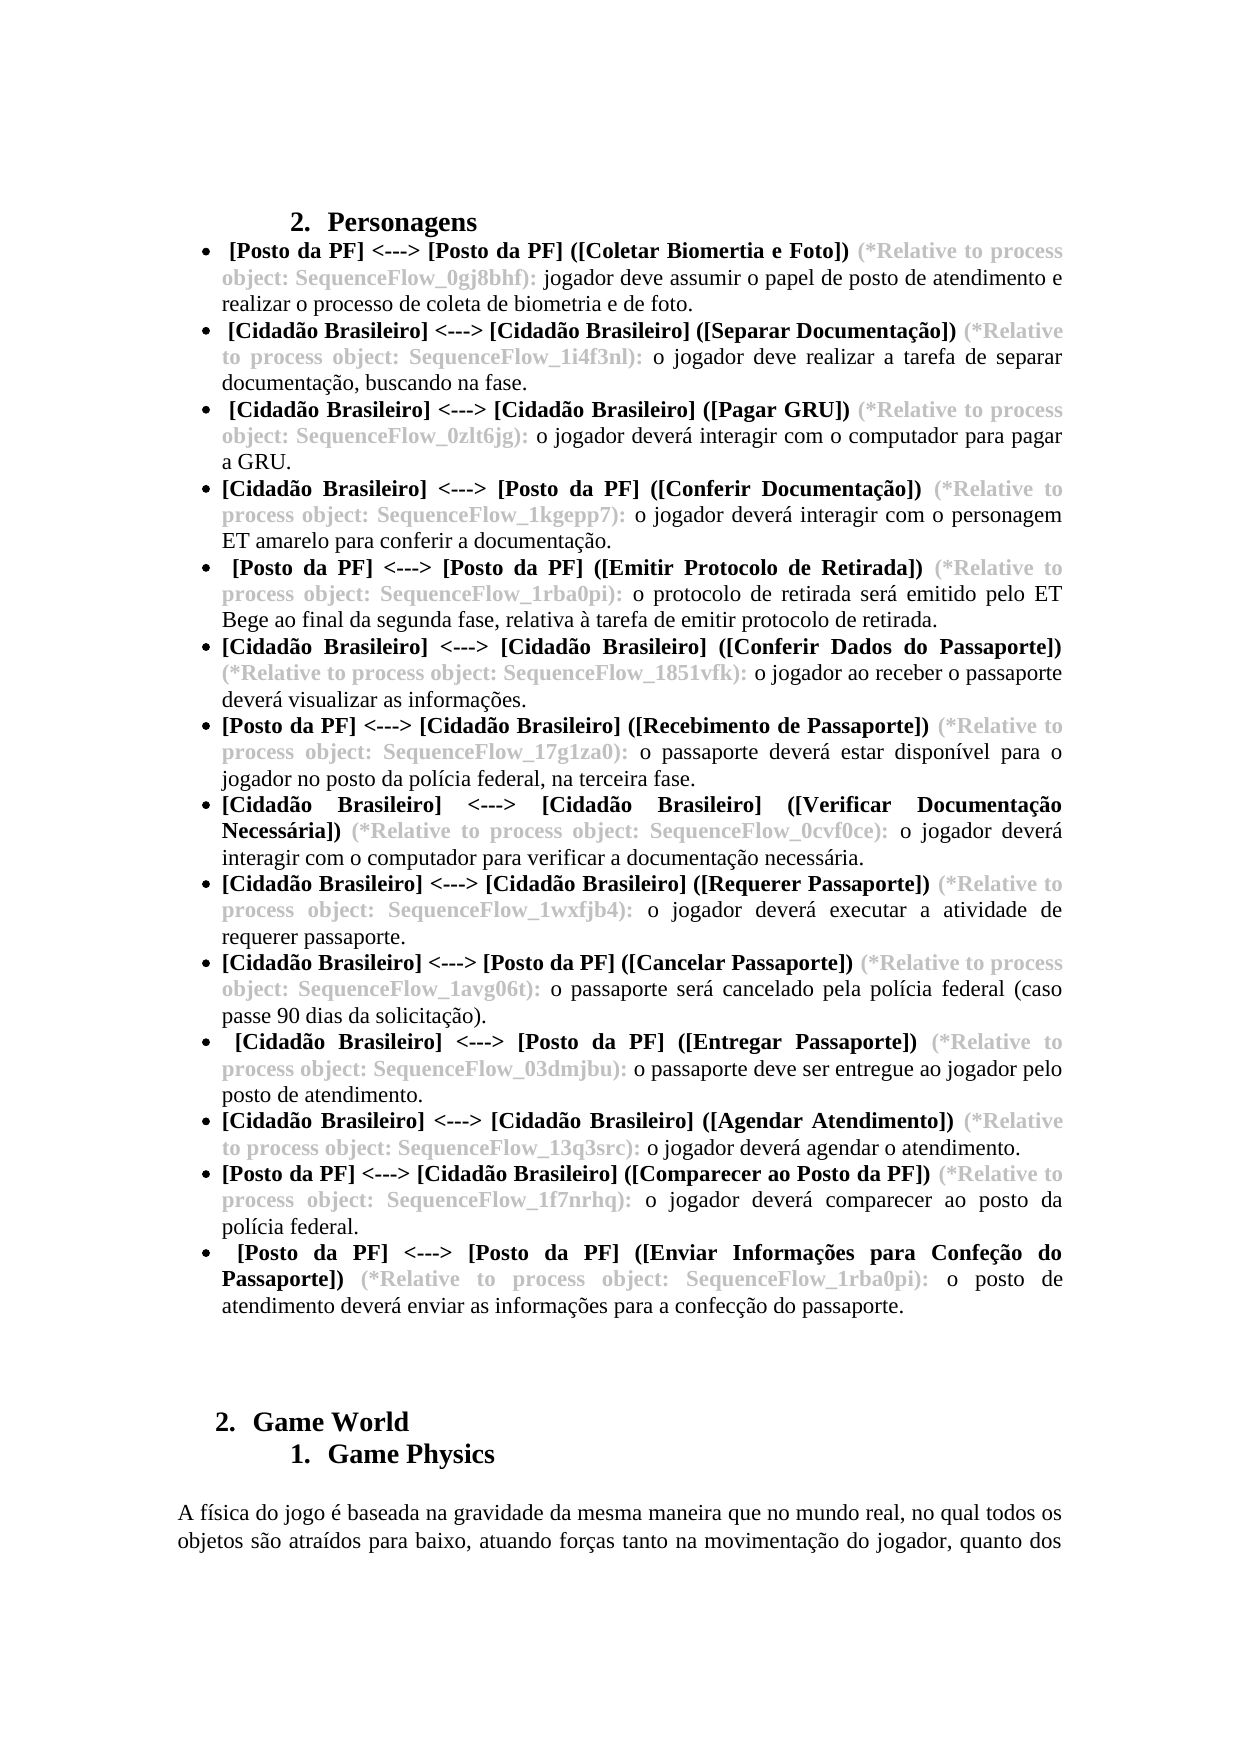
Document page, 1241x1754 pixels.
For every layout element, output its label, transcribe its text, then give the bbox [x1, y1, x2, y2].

list [Cidadão Brasileiro] <---> [Cidadão Brasileiro] ([Separar Documentação]) (*Relative to process object: SequenceFlow_1i4f3nl): o jogador deve realizar a tarefa de separar documentação, buscando na fase. [202, 317, 1063, 396]
list [Cidadão Brasileiro] <---> [Posto da PF] ([Cancelar Passaporte]) (*Relative to process object: SequenceFlow_1avg06t): o passaporte será cancelado pela polícia federal (caso passe 90 dias da solicitação). [202, 949, 1063, 1028]
list [Cidadão Brasileiro] <---> [Posto da PF] ([Conferir Documentação]) (*Relative to process object: SequenceFlow_1kgepp7): o jogador deverá interagir com o personagem ET amarelo para conferir a documentação. [202, 475, 1063, 554]
list Game World [215, 1405, 1063, 1437]
list [Cidadão Brasileiro] <---> [Cidadão Brasileiro] ([Agendar Atendimento]) (*Relative to process object: SequenceFlow_13q3src): o jogador deverá agendar o atendimento. [202, 1107, 1063, 1160]
list [Cidadão Brasileiro] <---> [Posto da PF] ([Entregar Passaporte]) (*Relative to process object: SequenceFlow_03dmjbu): o passaporte deve ser entregue ao jogador pelo posto de atendimento. [202, 1028, 1063, 1107]
list Personagens [290, 205, 1063, 238]
list [Posto da PF] <---> [Posto da PF] ([Coletar Biomertia e Foto]) (*Relative to process object: SequenceFlow_0gj8bhf): jogador deve assumir o papel de posto de atendimento e realizar o processo de coleta de biometria e de foto. [202, 238, 1063, 317]
list [Posto da PF] <---> [Cidadão Brasileiro] ([Recebimento de Passaporte]) (*Relative to process object: SequenceFlow_17g1za0): o passaporte deverá estar disponível para o jogador no posto da polícia federal, na terceira fase. [202, 712, 1063, 791]
list [Cidadão Brasileiro] <---> [Cidadão Brasileiro] ([Conferir Dados do Passaporte]) (*Relative to process object: SequenceFlow_1851vfk): o jogador ao receber o passaporte deverá visualizar as informações. [202, 633, 1063, 712]
list [Cidadão Brasileiro] <---> [Cidadão Brasileiro] ([Requerer Passaporte]) (*Relative to process object: SequenceFlow_1wxfjb4): o jogador deverá executar a atividade de requerer passaporte. [202, 870, 1063, 949]
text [177, 1499, 1063, 1554]
list [Posto da PF] <---> [Posto da PF] ([Enviar Informações para Confeção do Passaporte]) (*Relative to process object: SequenceFlow_1rba0pi): o posto de atendimento deverá enviar as informações para a confecção do passaporte. [202, 1239, 1063, 1318]
list [Cidadão Brasileiro] <---> [Cidadão Brasileiro] ([Pagar GRU]) (*Relative to process object: SequenceFlow_0zlt6jg): o jogador deverá interagir com o computador para pagar a GRU. [202, 396, 1063, 475]
list Game Physics [290, 1437, 1063, 1470]
list [Cidadão Brasileiro] <---> [Cidadão Brasileiro] ([Verificar Documentação Necessária]) (*Relative to process object: SequenceFlow_0cvf0ce): o jogador deverá interagir com o computador para verificar a documentação necessária. [202, 791, 1063, 870]
list [Posto da PF] <---> [Posto da PF] ([Emitir Protocolo de Retirada]) (*Relative to process object: SequenceFlow_1rba0pi): o protocolo de retirada será emitido pelo ET Bege ao final da segunda fase, relativa à tarefa de emitir protocolo de retirada. [202, 554, 1063, 633]
list [Posto da PF] <---> [Cidadão Brasileiro] ([Comparecer ao Posto da PF]) (*Relative to process object: SequenceFlow_1f7nrhq): o jogador deverá comparecer ao posto da polícia federal. [202, 1160, 1063, 1239]
